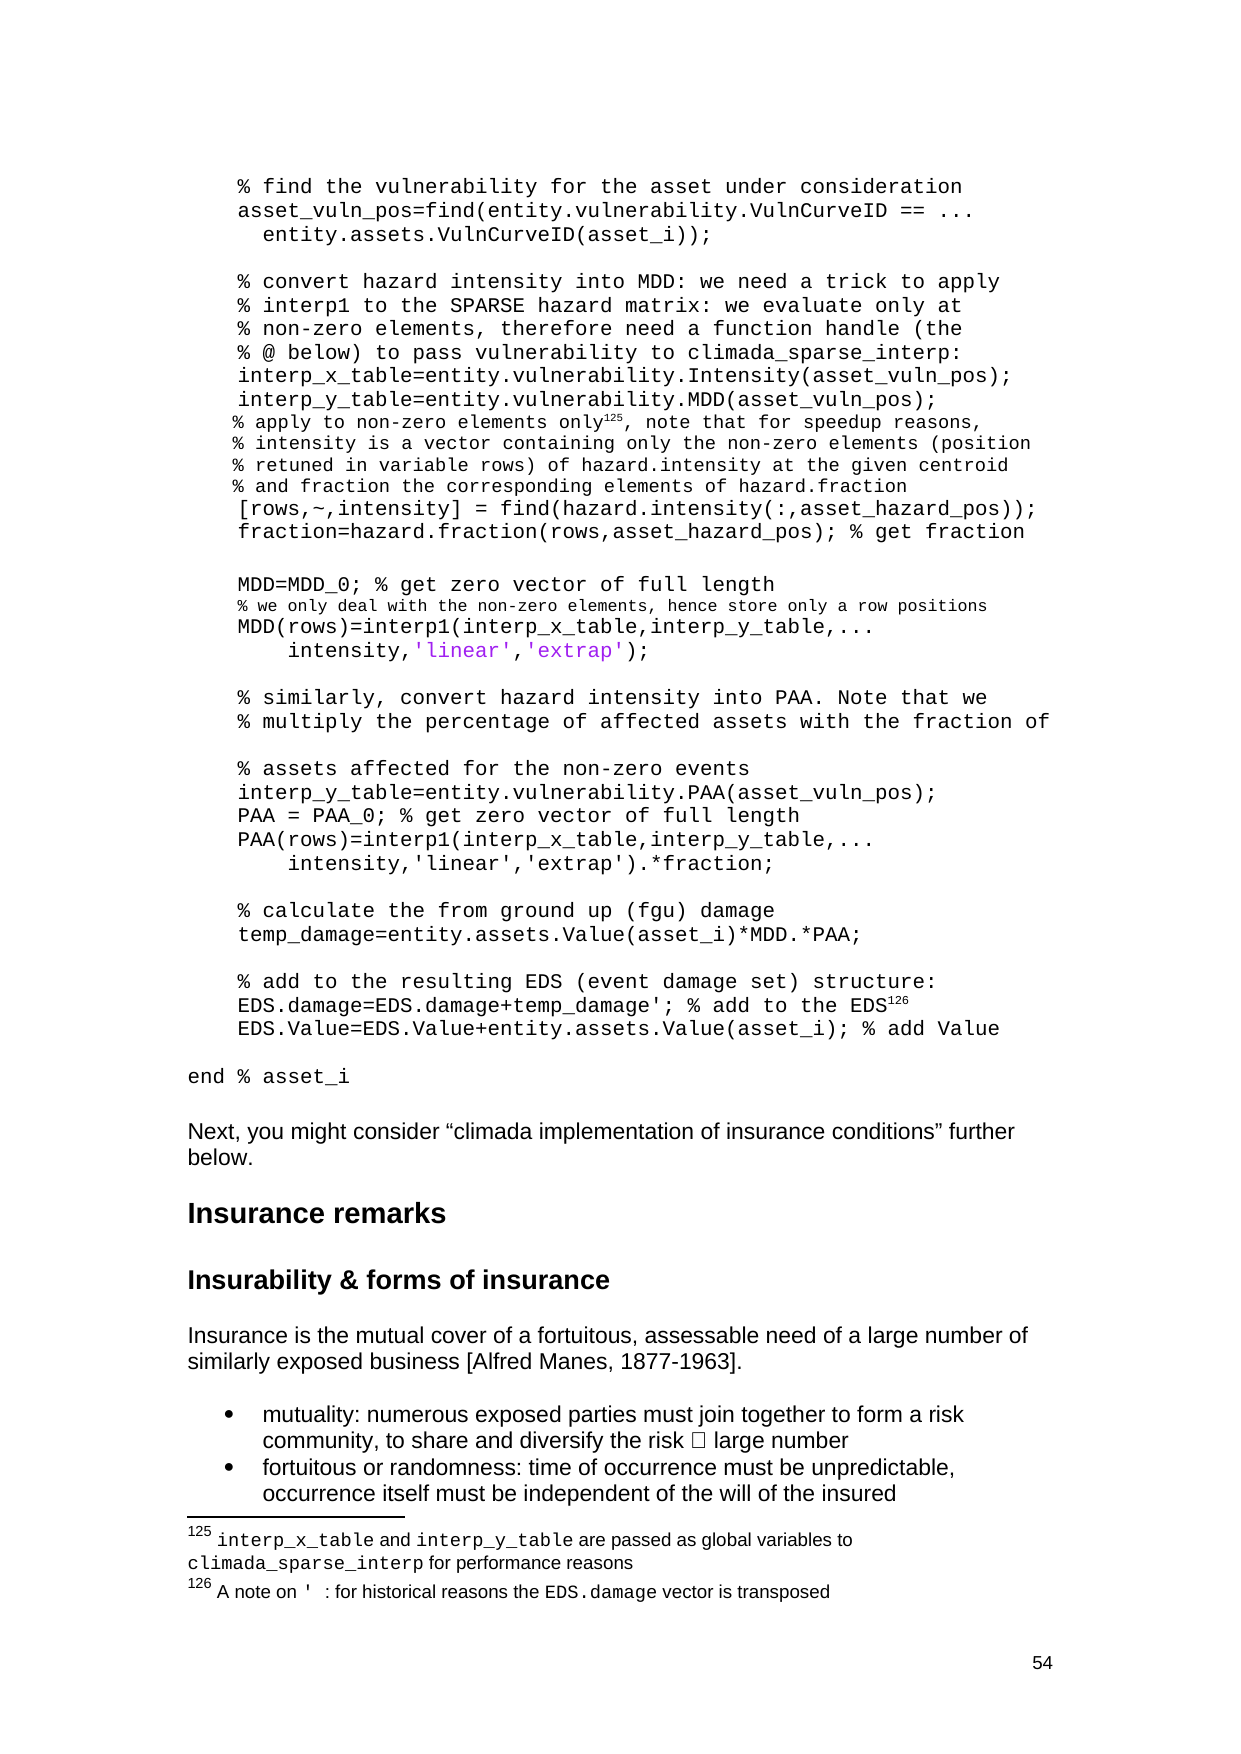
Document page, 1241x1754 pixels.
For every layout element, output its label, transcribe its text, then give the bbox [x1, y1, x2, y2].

text PAA = PAA_0; % get zero vector of full length [187, 806, 1053, 829]
subtitle Insurability & forms of insurance [187, 1264, 1053, 1296]
text MDD(rows)=interp1(interp_x_table,interp_y_table,... intensity,'linear','extrap'); [187, 616, 1053, 664]
text % apply to non-zero elements only, note that for speedup reasons, % intensity is a vector containing only the non-zero elements (position % retuned in variable rows) of hazard.intensity at the given centroid % and fraction the corresponding elements of hazard.fraction [rows,~,intensity] = find(hazard.intensity(:,asset_hazard_pos)); [187, 413, 1053, 521]
subtitle Insurance remarks [187, 1196, 1053, 1229]
text EDS.damage=EDS.damage+temp_damage'; % add to the EDS [187, 995, 1053, 1018]
text % similarly, convert hazard intensity into PAA. Note that we % multiply the percentage of affected assets with the fraction of % assets affected for the non-zero events interp_y_table=entity.vulnerability.PAA(asset_vuln_pos); [187, 664, 1053, 806]
text % find the vulnerability for the asset under consideration asset_vuln_pos=find(entity.vulnerability.VulnCurveID == ... entity.assets.VulnCurveID(asset_i)); [187, 176, 1053, 247]
text PAA(rows)=interp1(interp_x_table,interp_y_table,... [187, 829, 1053, 853]
list fortuitous or randomness: time of occurrence must be unpredictable, occurrence itself must be independent of the will of the insured [225, 1454, 1053, 1506]
text intensity,'linear','extrap').*fraction; [187, 853, 1053, 876]
text end % asset_i [187, 1066, 1053, 1089]
text % convert hazard intensity into MDD: we need a trick to apply % interp1 to the SPARSE hazard matrix: we evaluate only at [187, 271, 1053, 318]
text fraction=hazard.fraction(rows,asset_hazard_pos); % get fraction [187, 521, 1053, 545]
text EDS.Value=EDS.Value+entity.assets.Value(asset_i); % add Value [187, 1018, 1053, 1042]
text % calculate the from ground up (fgu) damage temp_damage=entity.assets.Value(asset_i)*MDD.*PAA; [187, 900, 1053, 947]
text % add to the resulting EDS (event damage set) structure: [187, 971, 1053, 995]
text Next, you might consider “climada implementation of insurance conditions” further below. [187, 1118, 1053, 1171]
text % we only deal with the non-zero elements, hence store only a row positions [187, 597, 1053, 616]
text % non-zero elements, therefore need a function handle (the % @ below) to pass vulnerability to climada_sparse_interp: interp_x_table=entity.vulnerability.Intensity(asset_vuln_pos); interp_y_table=entity.vulnerability.MDD(asset_vuln_pos); [187, 318, 1053, 413]
list mutuality: numerous exposed parties must join together to form a risk community, to share and diversify the risk  large number [225, 1401, 1053, 1454]
text MDD=MDD_0; % get zero vector of full length [187, 574, 1053, 597]
text Insurance is the mutual cover of a fortuitous, assessable need of a large number of similarly exposed business [Alfred Manes, 1877-1963]. [187, 1322, 1053, 1374]
